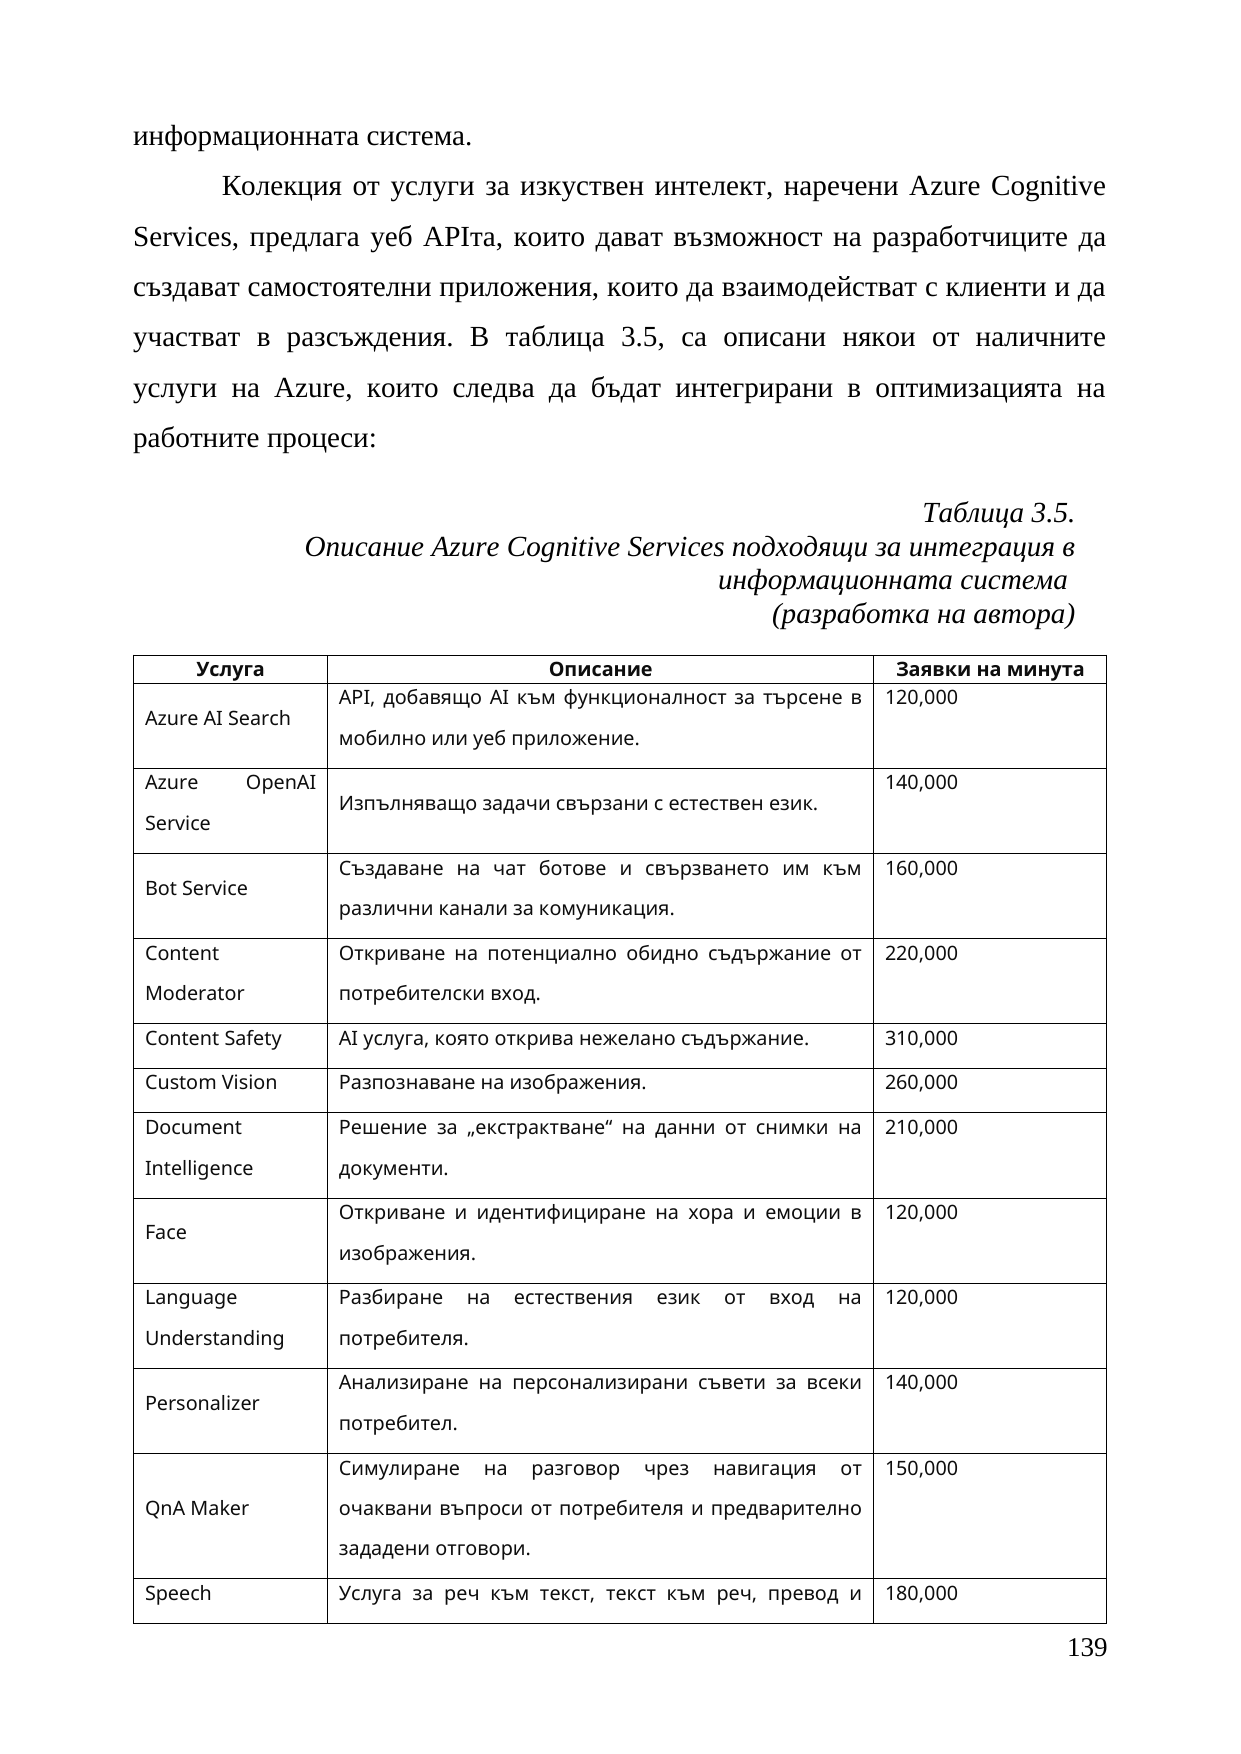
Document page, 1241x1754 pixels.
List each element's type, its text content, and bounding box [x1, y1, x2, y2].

text Колекция от услуги за изкуствен интелект, наречени Azure Cognitive Services, предлага уеб APIта, които дават възможност на разработчиците да създават самостоятелни приложения, които да взаимодействат с клиенти и да участват в разсъждения. В таблица 3.5, са описани някои от наличните услуги на Azure, които следва да бъдат интегрирани в оптимизацията на работните процеси: [133, 168, 1107, 453]
table_cell Content Moderator [134, 939, 327, 1023]
table_header Услуга [134, 656, 327, 682]
table_cell Разбиране на естествения език от вход на потребителя. [328, 1284, 873, 1368]
table_header Описание [328, 656, 873, 682]
table_header Заявки на минута [874, 656, 1106, 682]
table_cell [328, 1579, 873, 1623]
table_cell Azure AI Search [134, 684, 327, 768]
table_cell Speech [134, 1579, 327, 1623]
table_cell 180,000 [874, 1579, 1106, 1623]
table_cell 120,000 [874, 1199, 1106, 1282]
table_cell Personalizer [134, 1369, 327, 1453]
table_cell Създаване на чат ботове и свързването им към различни канали за комуникация. [328, 854, 873, 938]
table_cell Решение за „екстрактване“ на данни от снимки на документи. [328, 1113, 873, 1197]
table_cell 120,000 [874, 1284, 1106, 1368]
table_cell Custom Vision [134, 1069, 327, 1112]
table_cell Bot Service [134, 854, 327, 938]
table_cell Content Safety [134, 1024, 327, 1068]
table_cell 260,000 [874, 1069, 1106, 1112]
table_cell Симулиране на разговор чрез навигация от очаквани въпроси от потребителя и предварително зададени отговори. [328, 1454, 873, 1578]
table_cell 210,000 [874, 1113, 1106, 1197]
table_cell Разпознаване на изображения. [328, 1069, 873, 1112]
table_cell 160,000 [874, 854, 1106, 938]
table_cell AI услуга, която открива нежелано съдържание. [328, 1024, 873, 1068]
table_cell Azure OpenAI Service [134, 769, 327, 853]
table_cell 220,000 [874, 939, 1106, 1023]
table_cell Face [134, 1199, 327, 1282]
table_cell Document Intelligence [134, 1113, 327, 1197]
table_cell Анализиране на персонализирани съвети за всеки потребител. [328, 1369, 873, 1453]
table_cell 120,000 [874, 684, 1106, 768]
table_cell Откриване и идентифициране на хора и емоции в изображения. [328, 1199, 873, 1282]
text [133, 118, 1107, 152]
table_cell Откриване на потенциално обидно съдържание от потребителски вход. [328, 939, 873, 1023]
table_cell 140,000 [874, 769, 1106, 853]
table_cell 140,000 [874, 1369, 1106, 1453]
table_cell Изпълняващо задачи свързани с естествен език. [328, 769, 873, 853]
title Таблица 3.5. Описание Azure Cognitive Services подходящи за интеграция в информационната система (разработка на автора) [192, 495, 1078, 629]
table_cell Language Understanding [134, 1284, 327, 1368]
table_cell 150,000 [874, 1454, 1106, 1578]
table_cell API, добавящо AI към функционалност за търсене в мобилно или уеб приложение. [328, 684, 873, 768]
table_cell QnA Maker [134, 1454, 327, 1578]
table_cell 310,000 [874, 1024, 1106, 1068]
